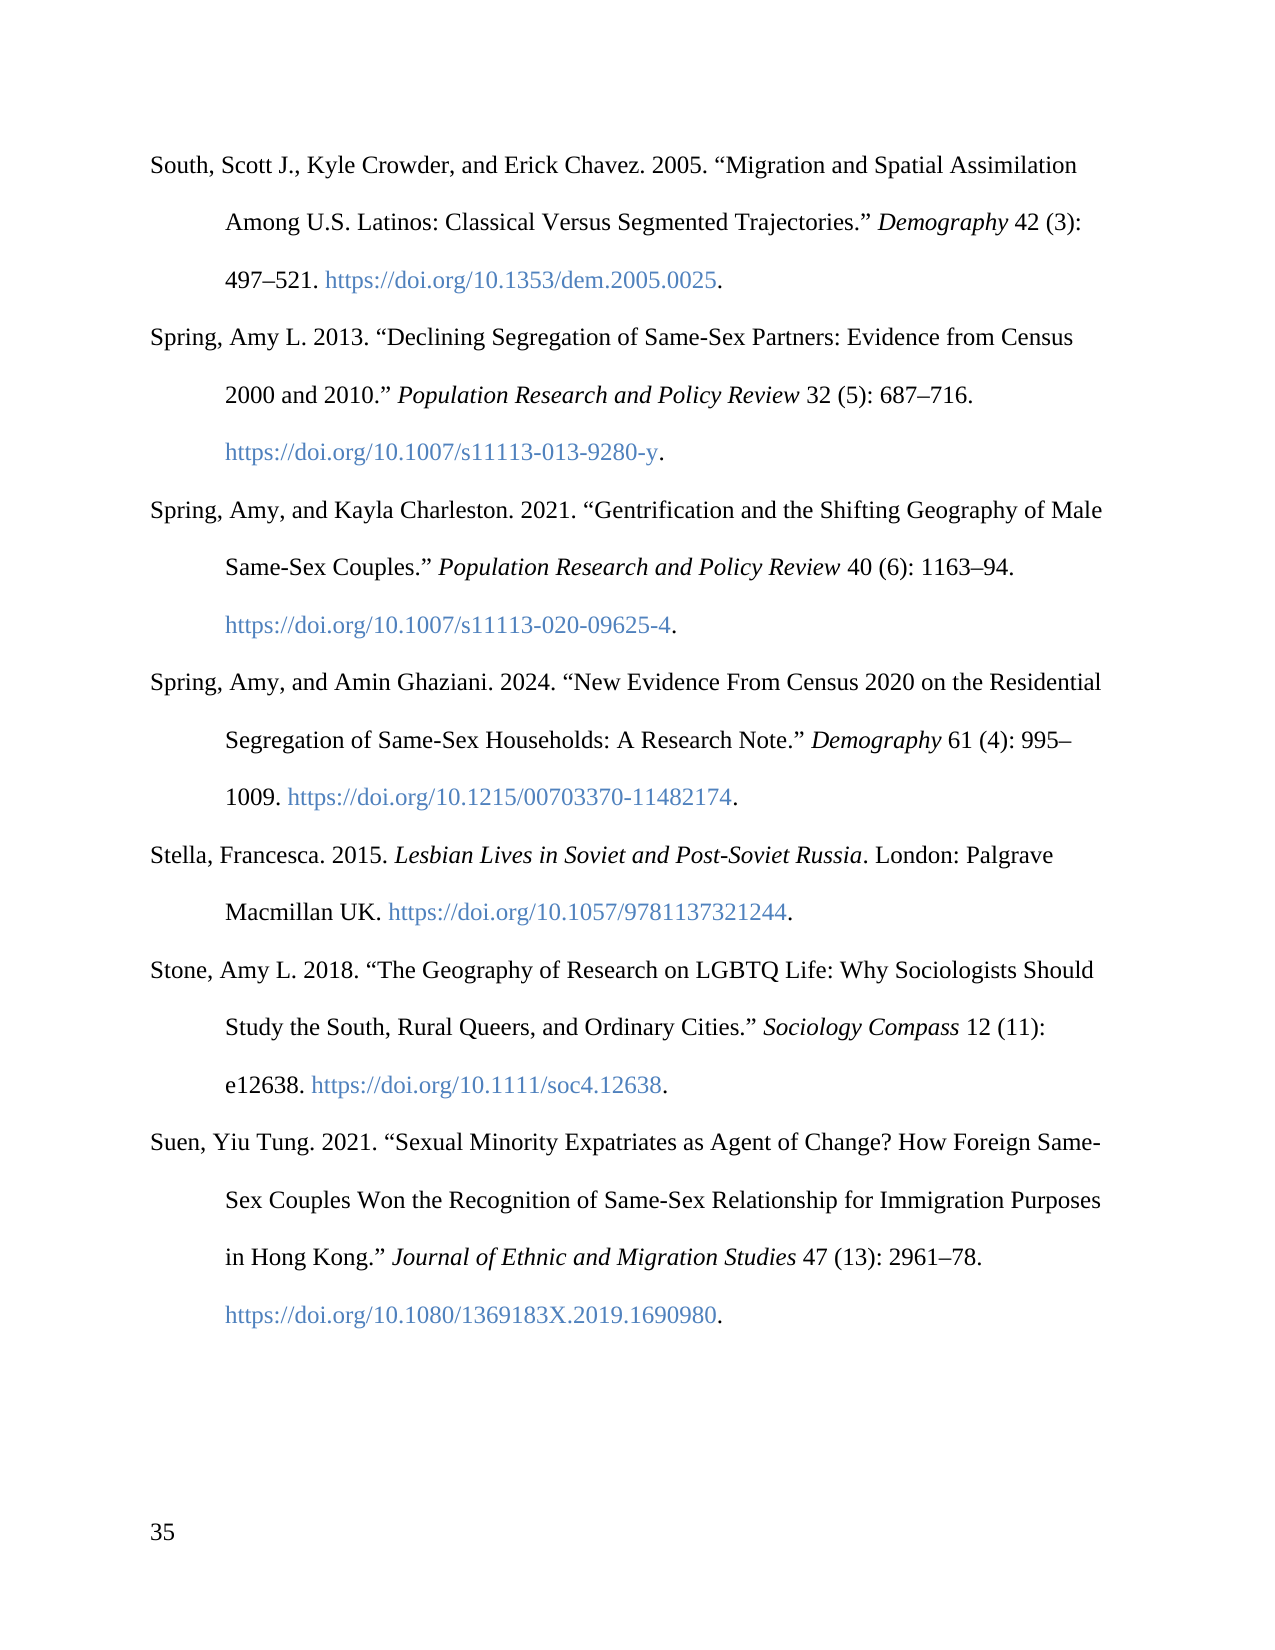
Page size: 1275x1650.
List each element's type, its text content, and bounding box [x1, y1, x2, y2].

text South, Scott J., Kyle Crowder, and Erick Chavez. 2005. “Migration and Spatial Assimilation Among U.S. Latinos: Classical Versus Segmented Trajectories.” Demography 42 (3): 497–521. https://doi.org/10.1353/dem.2005.0025. [150, 150, 1125, 294]
text Suen, Yiu Tung. 2021. “Sexual Minority Expatriates as Agent of Change? How Foreign Same-Sex Couples Won the Recognition of Same-Sex Relationship for Immigration Purposes in Hong Kong.” Journal of Ethnic and Migration Studies 47 (13): 2961–78. https://doi.org/10.1080/1369183X.2019.1690980. [150, 1127, 1125, 1329]
text Spring, Amy L. 2013. “Declining Segregation of Same-Sex Partners: Evidence from Census 2000 and 2010.” Population Research and Policy Review 32 (5): 687–716. https://doi.org/10.1007/s11113-013-9280-y. [150, 322, 1125, 466]
text Stone, Amy L. 2018. “The Geography of Research on LGBTQ Life: Why Sociologists Should Study the South, Rural Queers, and Ordinary Cities.” Sociology Compass 12 (11): e12638. https://doi.org/10.1111/soc4.12638. [150, 955, 1125, 1099]
text Stella, Francesca. 2015. Lesbian Lives in Soviet and Post-Soviet Russia. London: Palgrave Macmillan UK. https://doi.org/10.1057/9781137321244. [150, 840, 1125, 926]
text Spring, Amy, and Amin Ghaziani. 2024. “New Evidence From Census 2020 on the Residential Segregation of Same-Sex Households: A Research Note.” Demography 61 (4): 995–1009. https://doi.org/10.1215/00703370-11482174. [150, 667, 1125, 811]
text Spring, Amy, and Kayla Charleston. 2021. “Gentrification and the Shifting Geography of Male Same-Sex Couples.” Population Research and Policy Review 40 (6): 1163–94. https://doi.org/10.1007/s11113-020-09625-4. [150, 495, 1125, 639]
